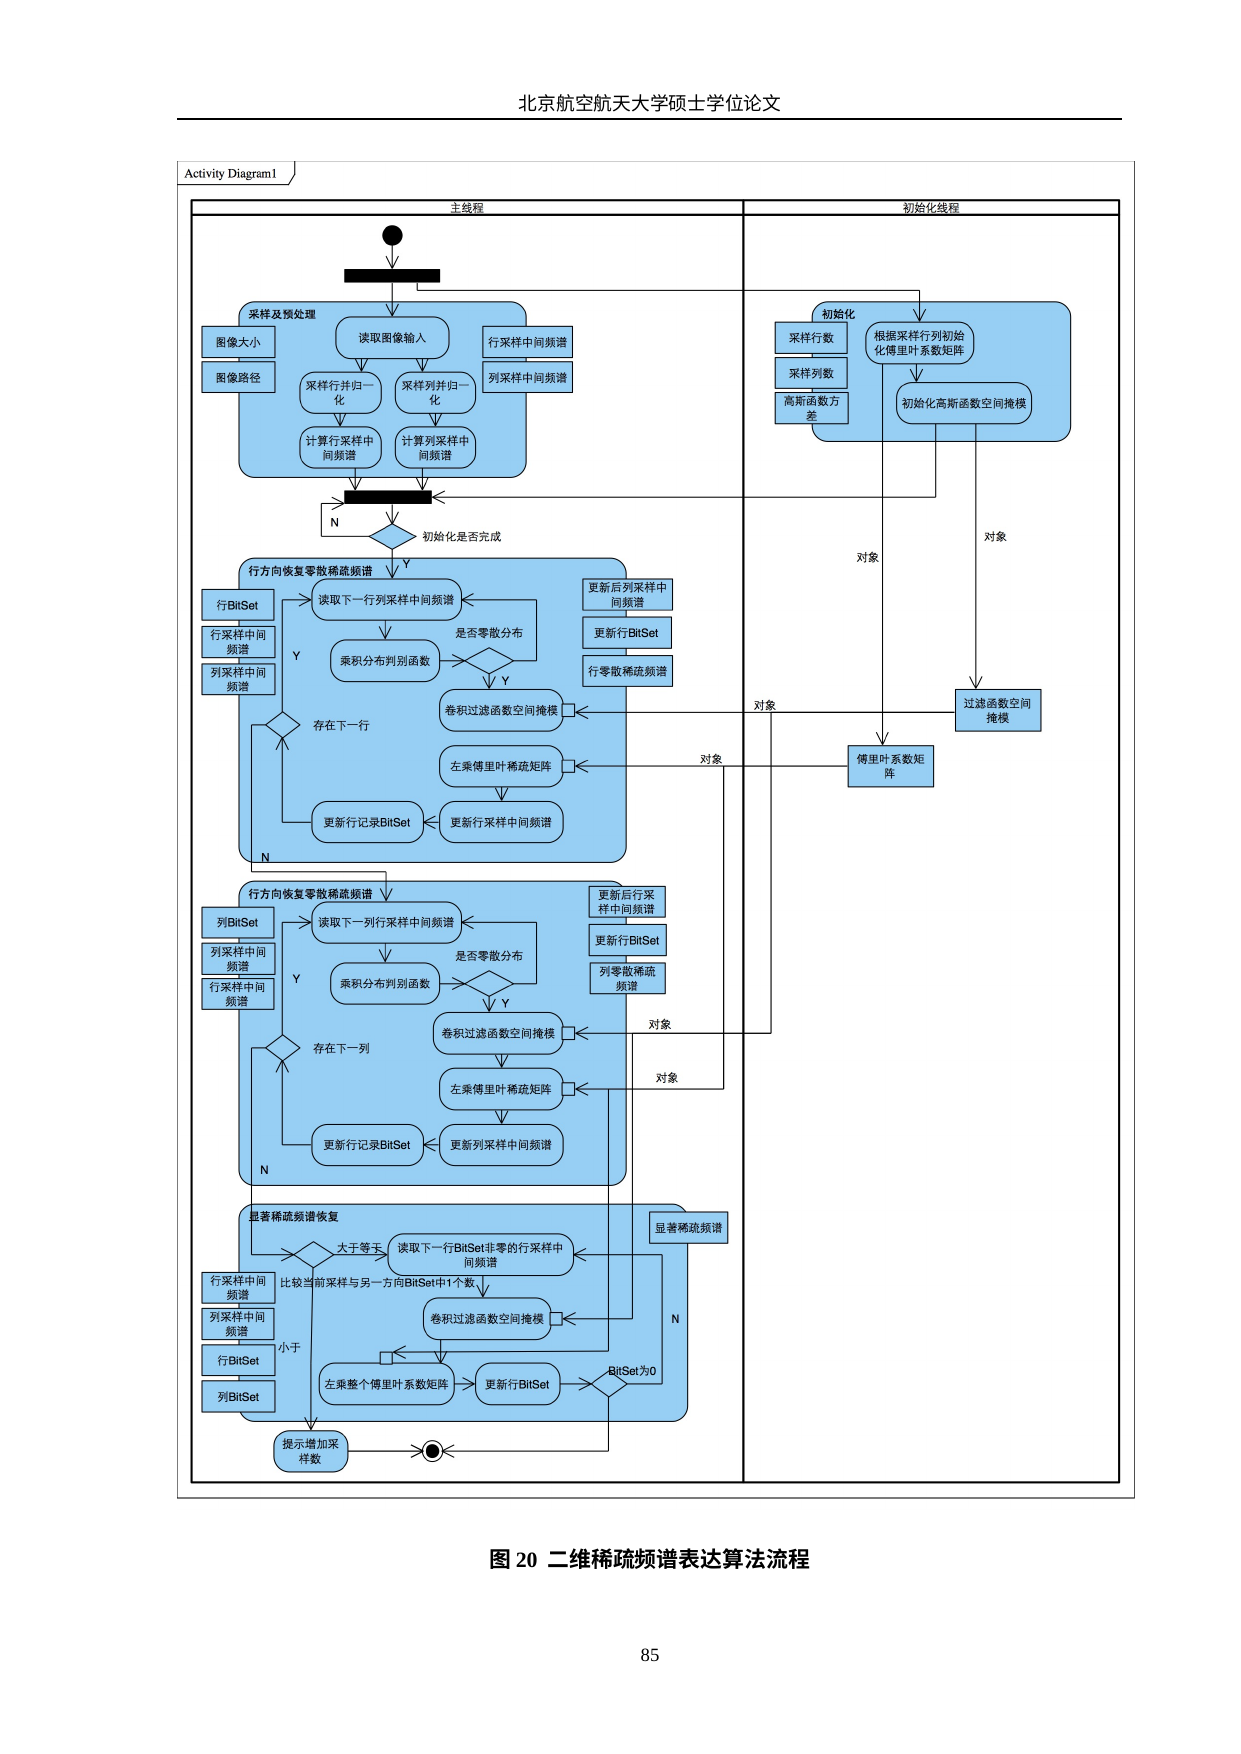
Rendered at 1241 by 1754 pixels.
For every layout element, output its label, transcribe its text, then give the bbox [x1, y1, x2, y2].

picture [177, 161, 1135, 1510]
text 图20 二维稀疏频谱表达算法流程 [177, 1541, 1122, 1574]
